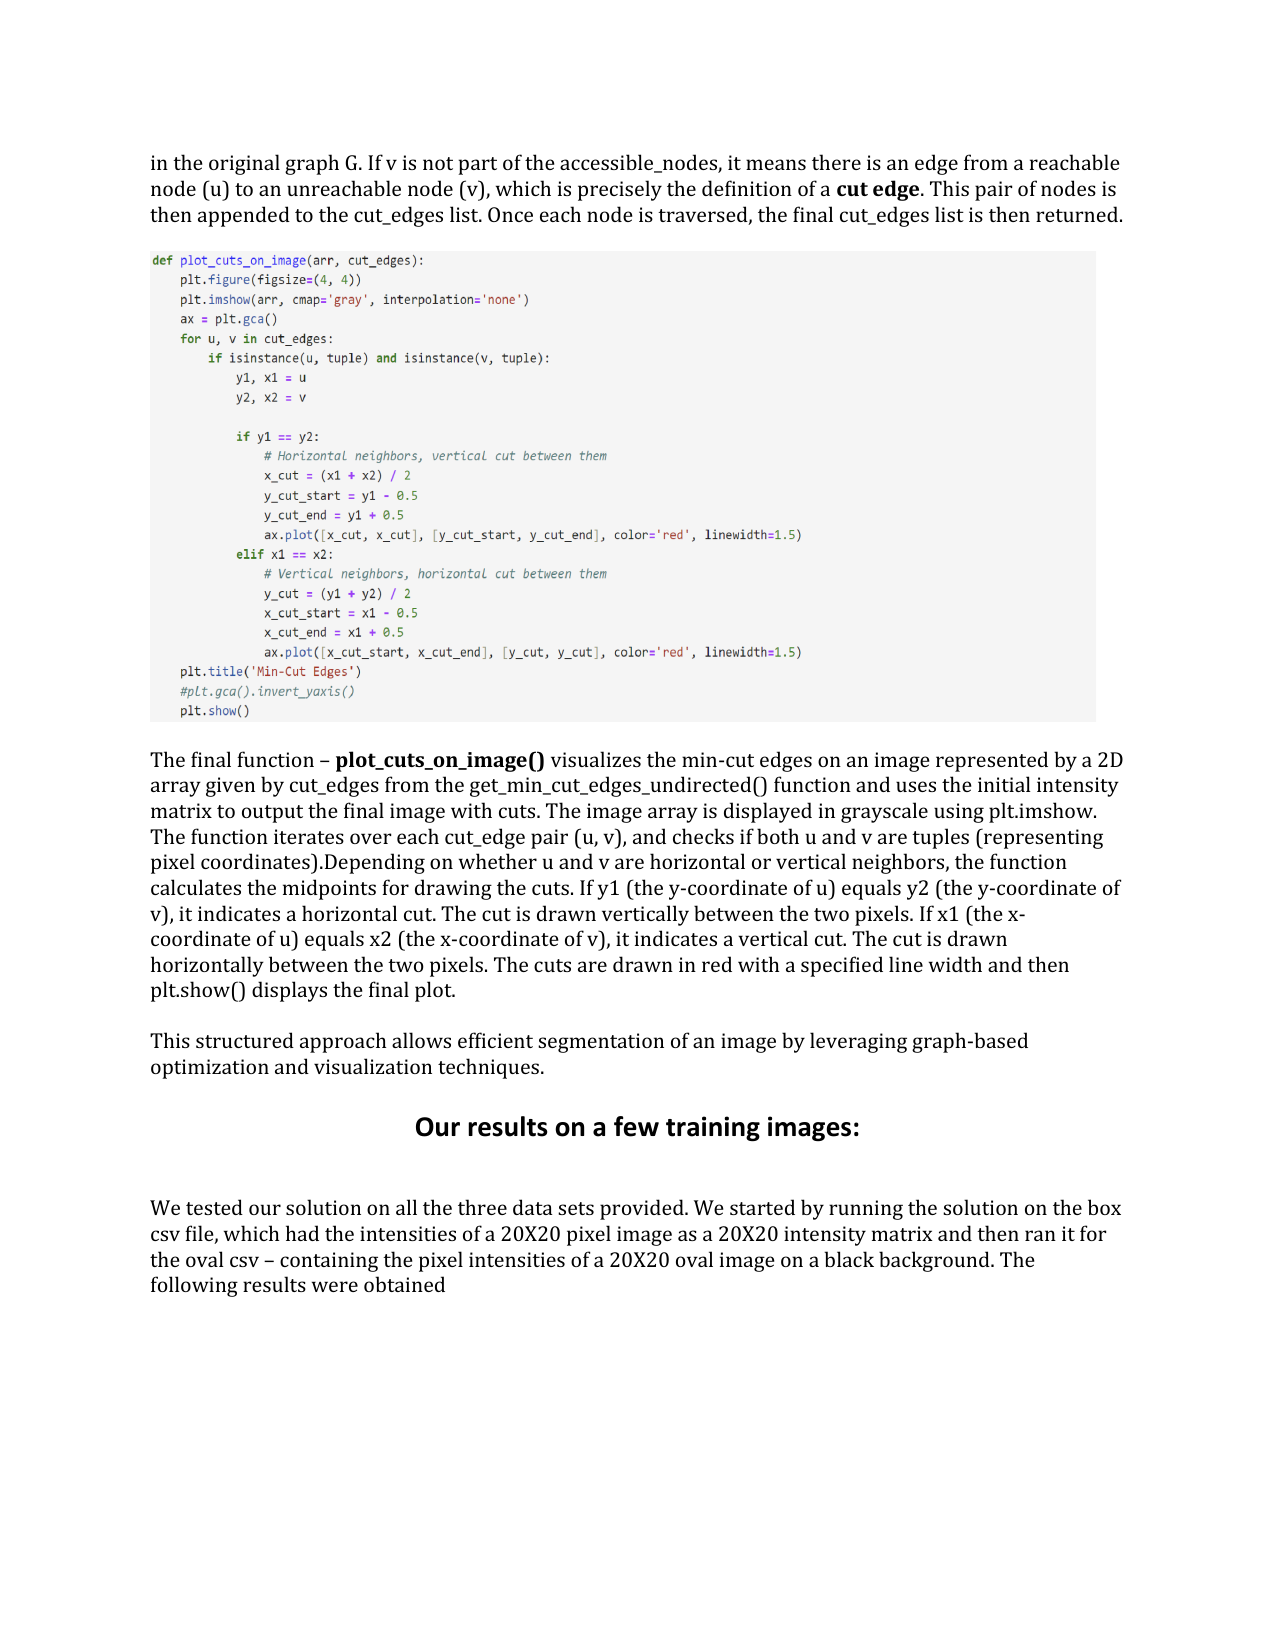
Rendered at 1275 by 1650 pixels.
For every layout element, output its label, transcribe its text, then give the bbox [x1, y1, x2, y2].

subtitle Our results on a few training images: [150, 1108, 1125, 1144]
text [150, 150, 1125, 227]
text The final function – plot_cuts_on_image() visualizes the min-cut edges on an image represented by a 2D array given by cut_edges from the get_min_cut_edges_undirected() function and uses the initial intensity matrix to output the final image with cuts. The image array is displayed in grayscale using plt.imshow. The function iterates over each cut_edge pair (u, v), and checks if both u and v are tuples (representing pixel coordinates).Depending on whether u and v are horizontal or vertical neighbors, the function calculates the midpoints for drawing the cuts. If y1 (the y-coordinate of u) equals y2 (the y-coordinate of v), it indicates a horizontal cut. The cut is drawn vertically between the two pixels. If x1 (the x-coordinate of u) equals x2 (the x-coordinate of v), it indicates a vertical cut. The cut is drawn horizontally between the two pixels. The cuts are drawn in red with a specified line width and then plt.show() displays the final plot. [150, 746, 1125, 1003]
picture [150, 251, 1097, 722]
text This structured approach allows efficient segmentation of an image by leveraging graph-based optimization and visualization techniques. [150, 1028, 1125, 1079]
text We tested our solution on all the three data sets provided. We started by running the solution on the box csv file, which had the intensities of a 20X20 pixel image as a 20X20 intensity matrix and then ran it for the oval csv – containing the pixel intensities of a 20X20 oval image on a black background. The following results were obtained [150, 1195, 1125, 1297]
